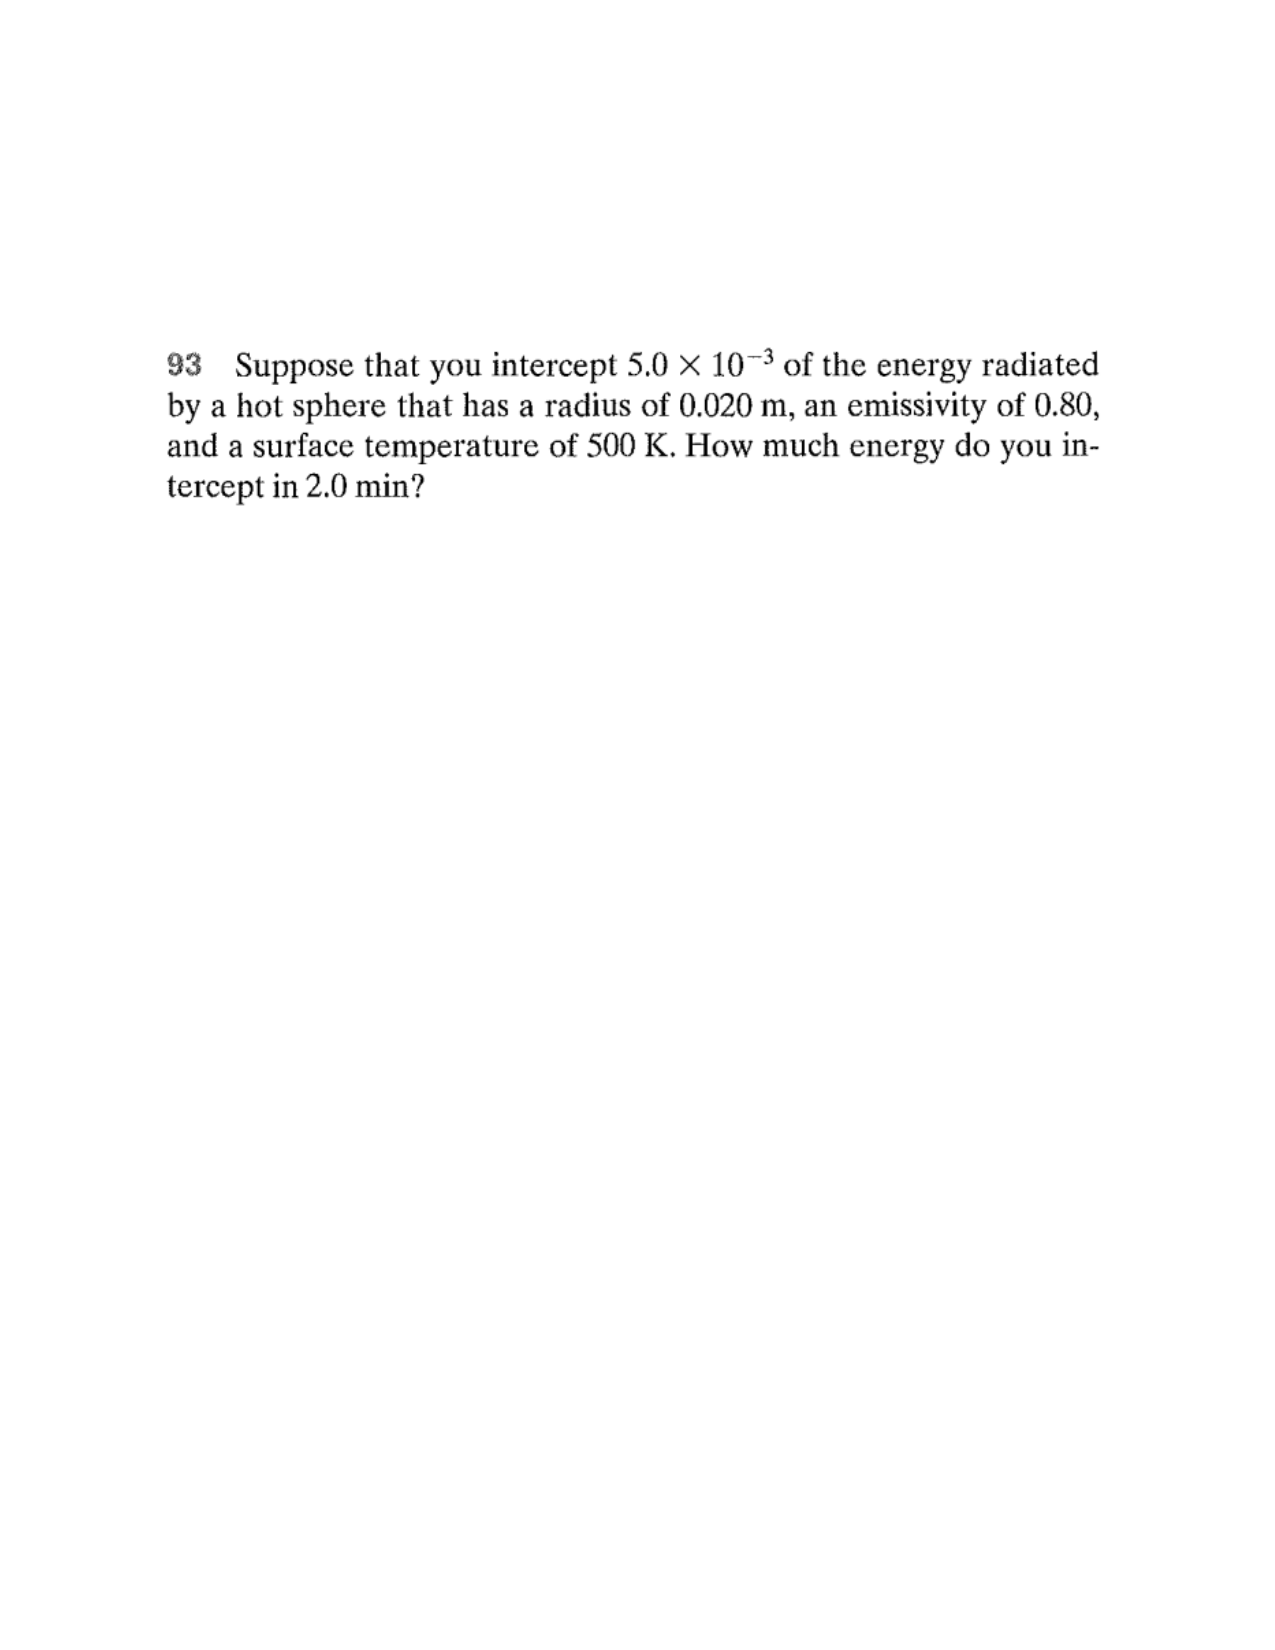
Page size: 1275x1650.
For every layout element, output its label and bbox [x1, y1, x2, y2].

picture [150, 337, 1125, 522]
